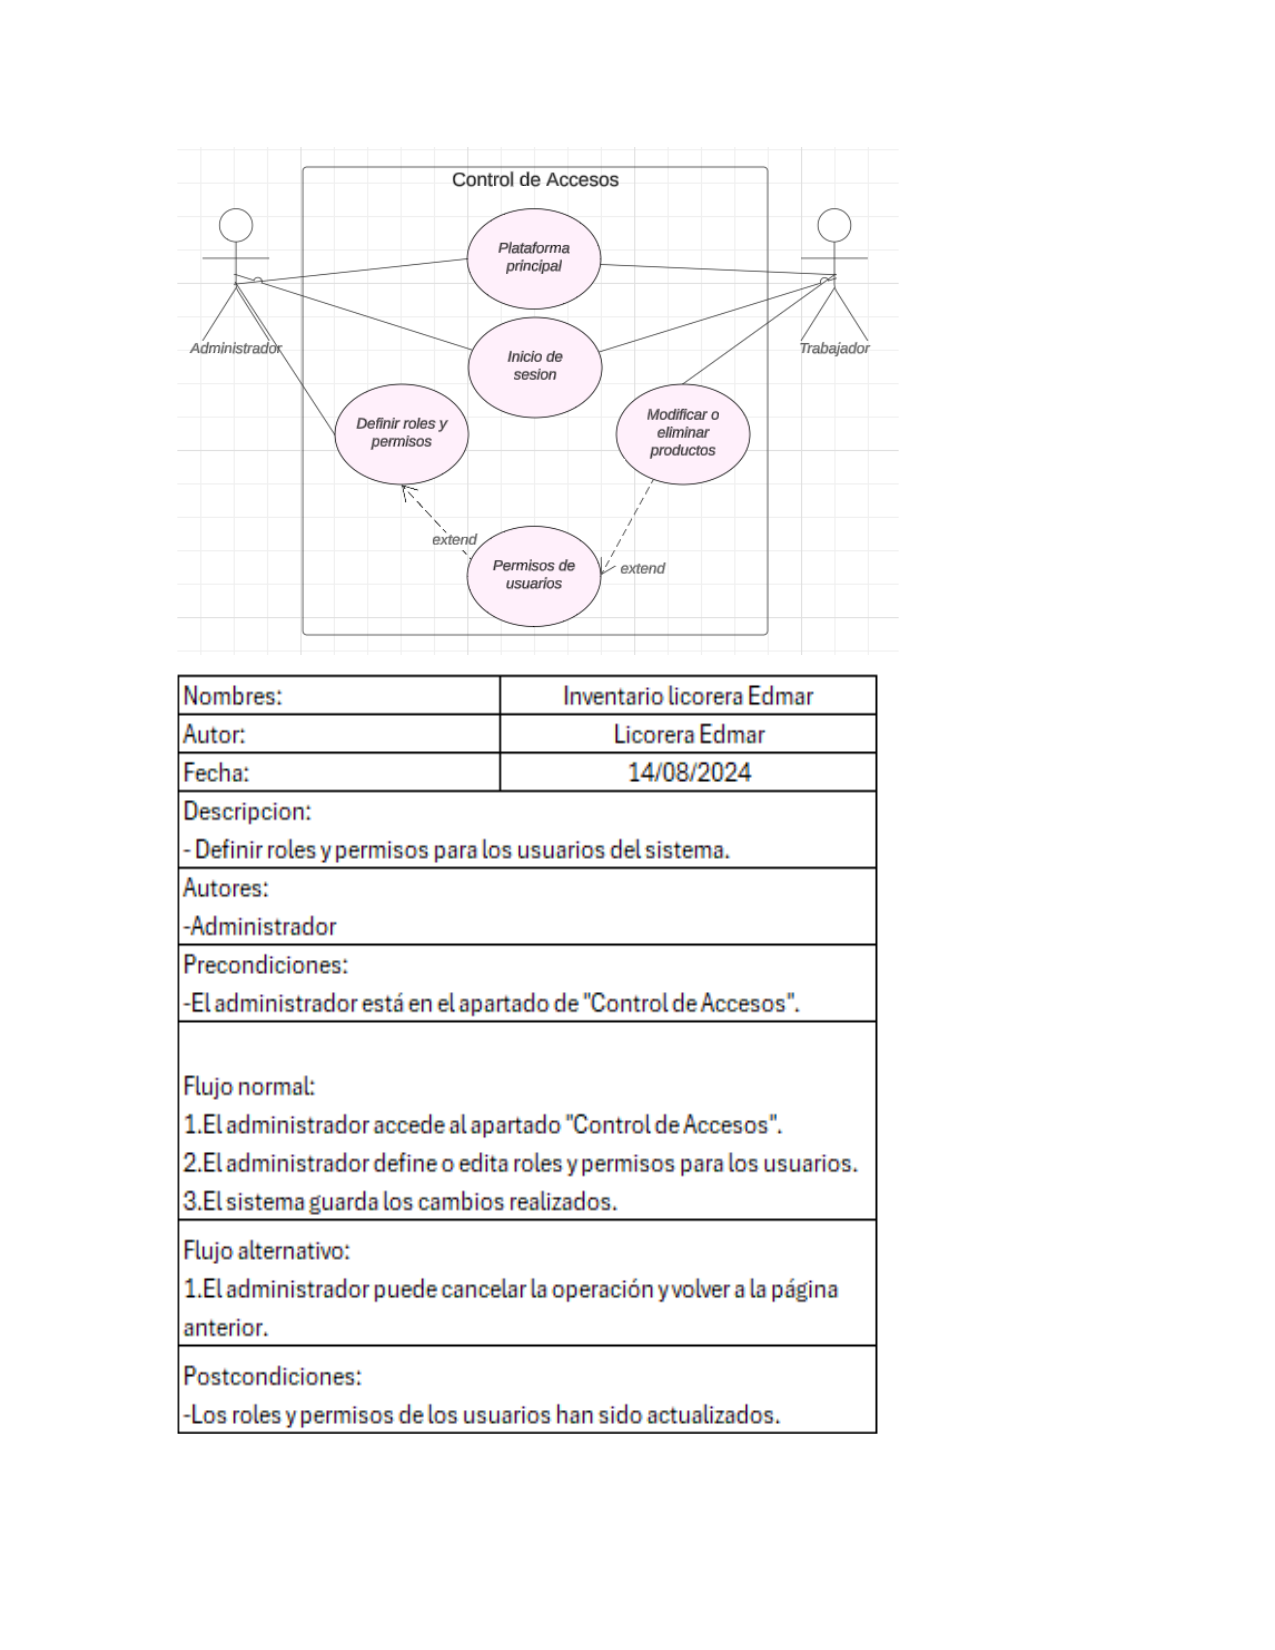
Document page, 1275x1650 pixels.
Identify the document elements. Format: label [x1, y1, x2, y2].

picture [177, 673, 878, 1434]
picture [177, 147, 899, 655]
